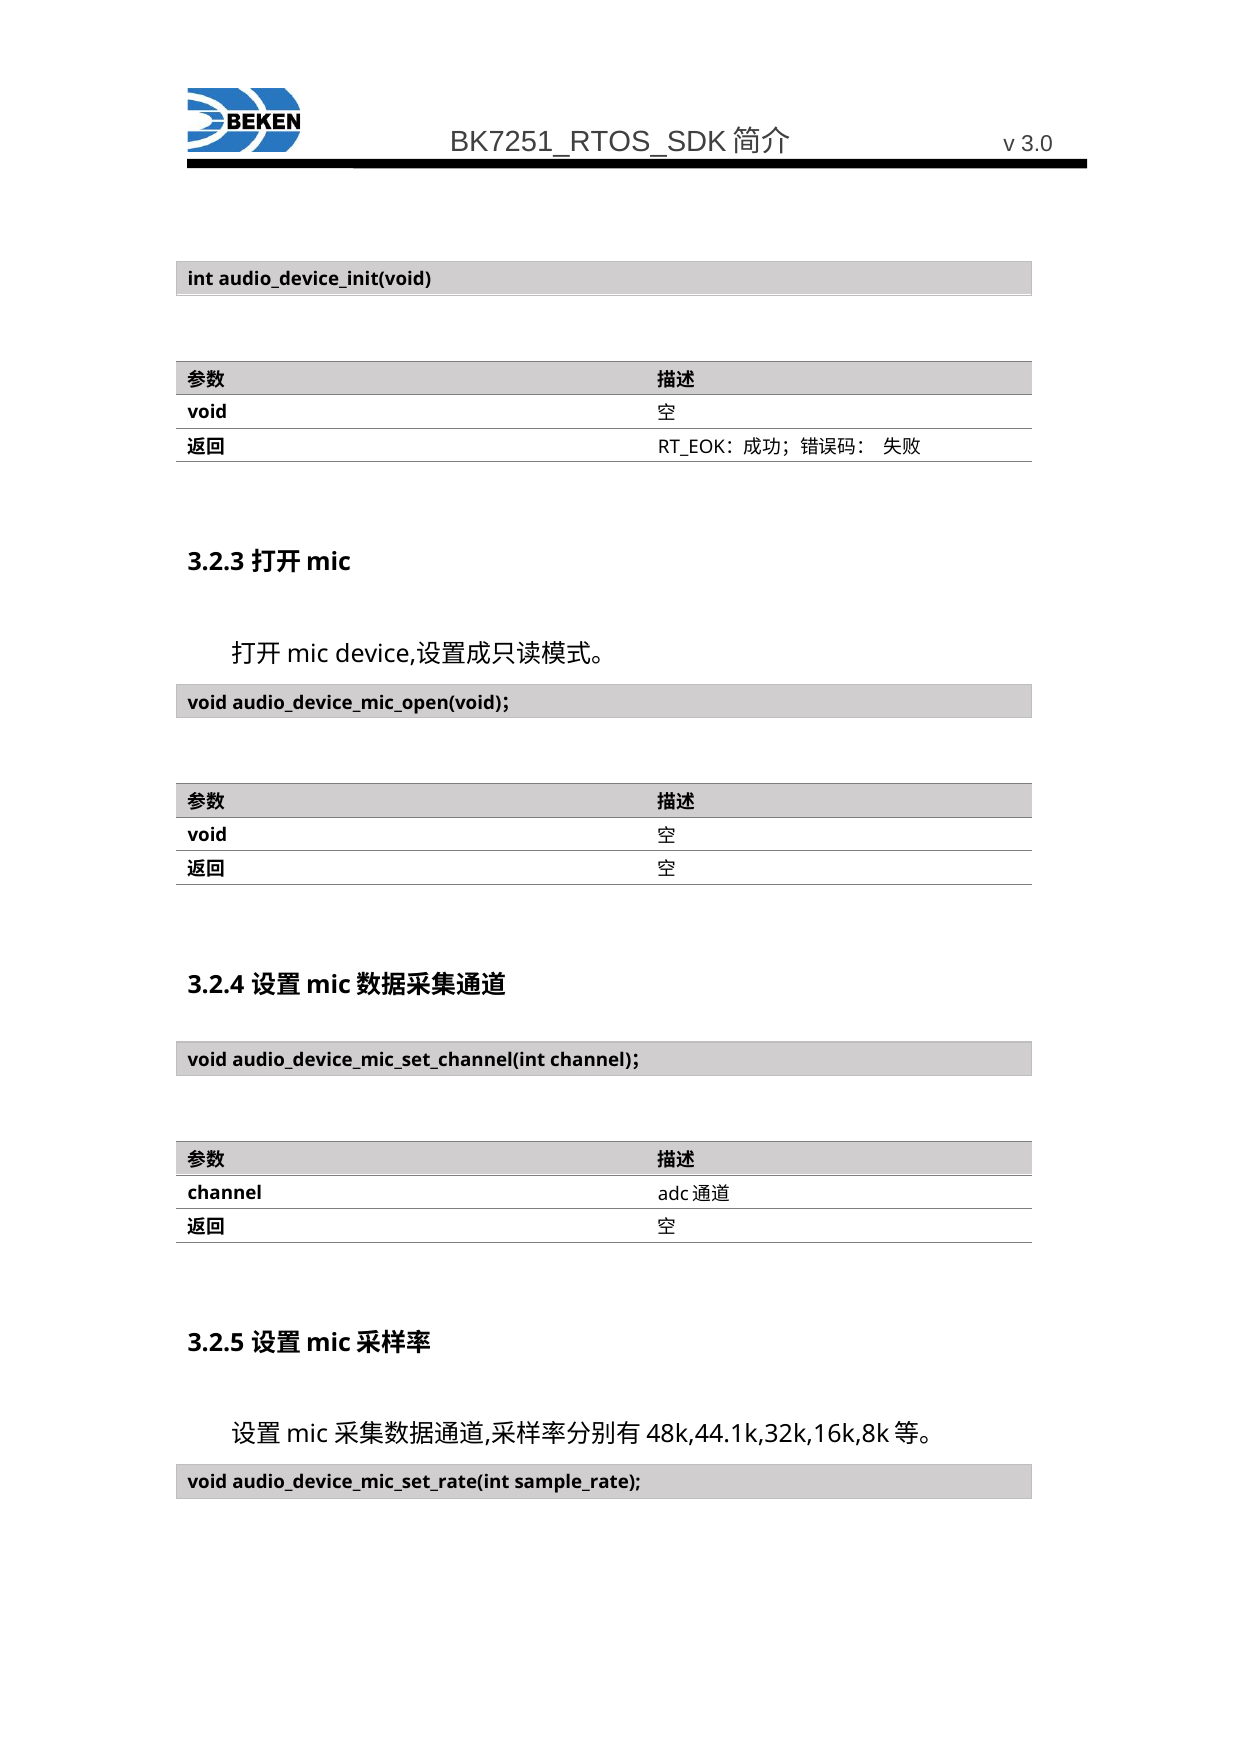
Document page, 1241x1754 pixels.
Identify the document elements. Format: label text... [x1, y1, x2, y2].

table_cell 空 [646, 818, 1032, 850]
table_cell 空 [646, 395, 1032, 428]
table_cell channel [176, 1176, 646, 1208]
text 设置mic 采集数据通道,采样率分别有48k,44.1k,32k,16k,8k等。 [187, 1399, 1053, 1464]
table_header 描述 [646, 1142, 1032, 1174]
table_cell adc通道 [646, 1176, 1032, 1208]
table_header void audio_device_mic_open(void)； [177, 685, 1031, 717]
table_cell 空 [646, 1209, 1032, 1242]
table_header 描述 [646, 784, 1032, 817]
table_cell 返回 [176, 429, 646, 461]
table_cell 空 [646, 851, 1032, 884]
table_cell void [176, 395, 646, 428]
table_cell RT_EOK：成功；错误码： 失败 [646, 429, 1032, 461]
table_header 描述 [646, 362, 1032, 394]
table_cell void [176, 818, 646, 850]
table_header 参数 [176, 784, 646, 817]
table_header 参数 [176, 362, 646, 394]
table_cell 返回 [176, 851, 646, 884]
subtitle 3.2.3 打开mic [187, 527, 1053, 592]
text 打开 mic device,设置成只读模式。 [187, 619, 1053, 684]
subtitle 3.2.4 设置mic数据采集通道 [187, 950, 1053, 1015]
table_header 参数 [176, 1142, 646, 1174]
table_header void audio_device_mic_set_channel(int channel)； [177, 1043, 1031, 1075]
picture [187, 88, 300, 152]
table_header void audio_device_mic_set_rate(int sample_rate); [177, 1465, 1031, 1498]
subtitle 3.2.5 设置mic采样率 [187, 1308, 1053, 1373]
table_header int audio_device_init(void) [177, 262, 1031, 294]
table_cell 返回 [176, 1209, 646, 1242]
